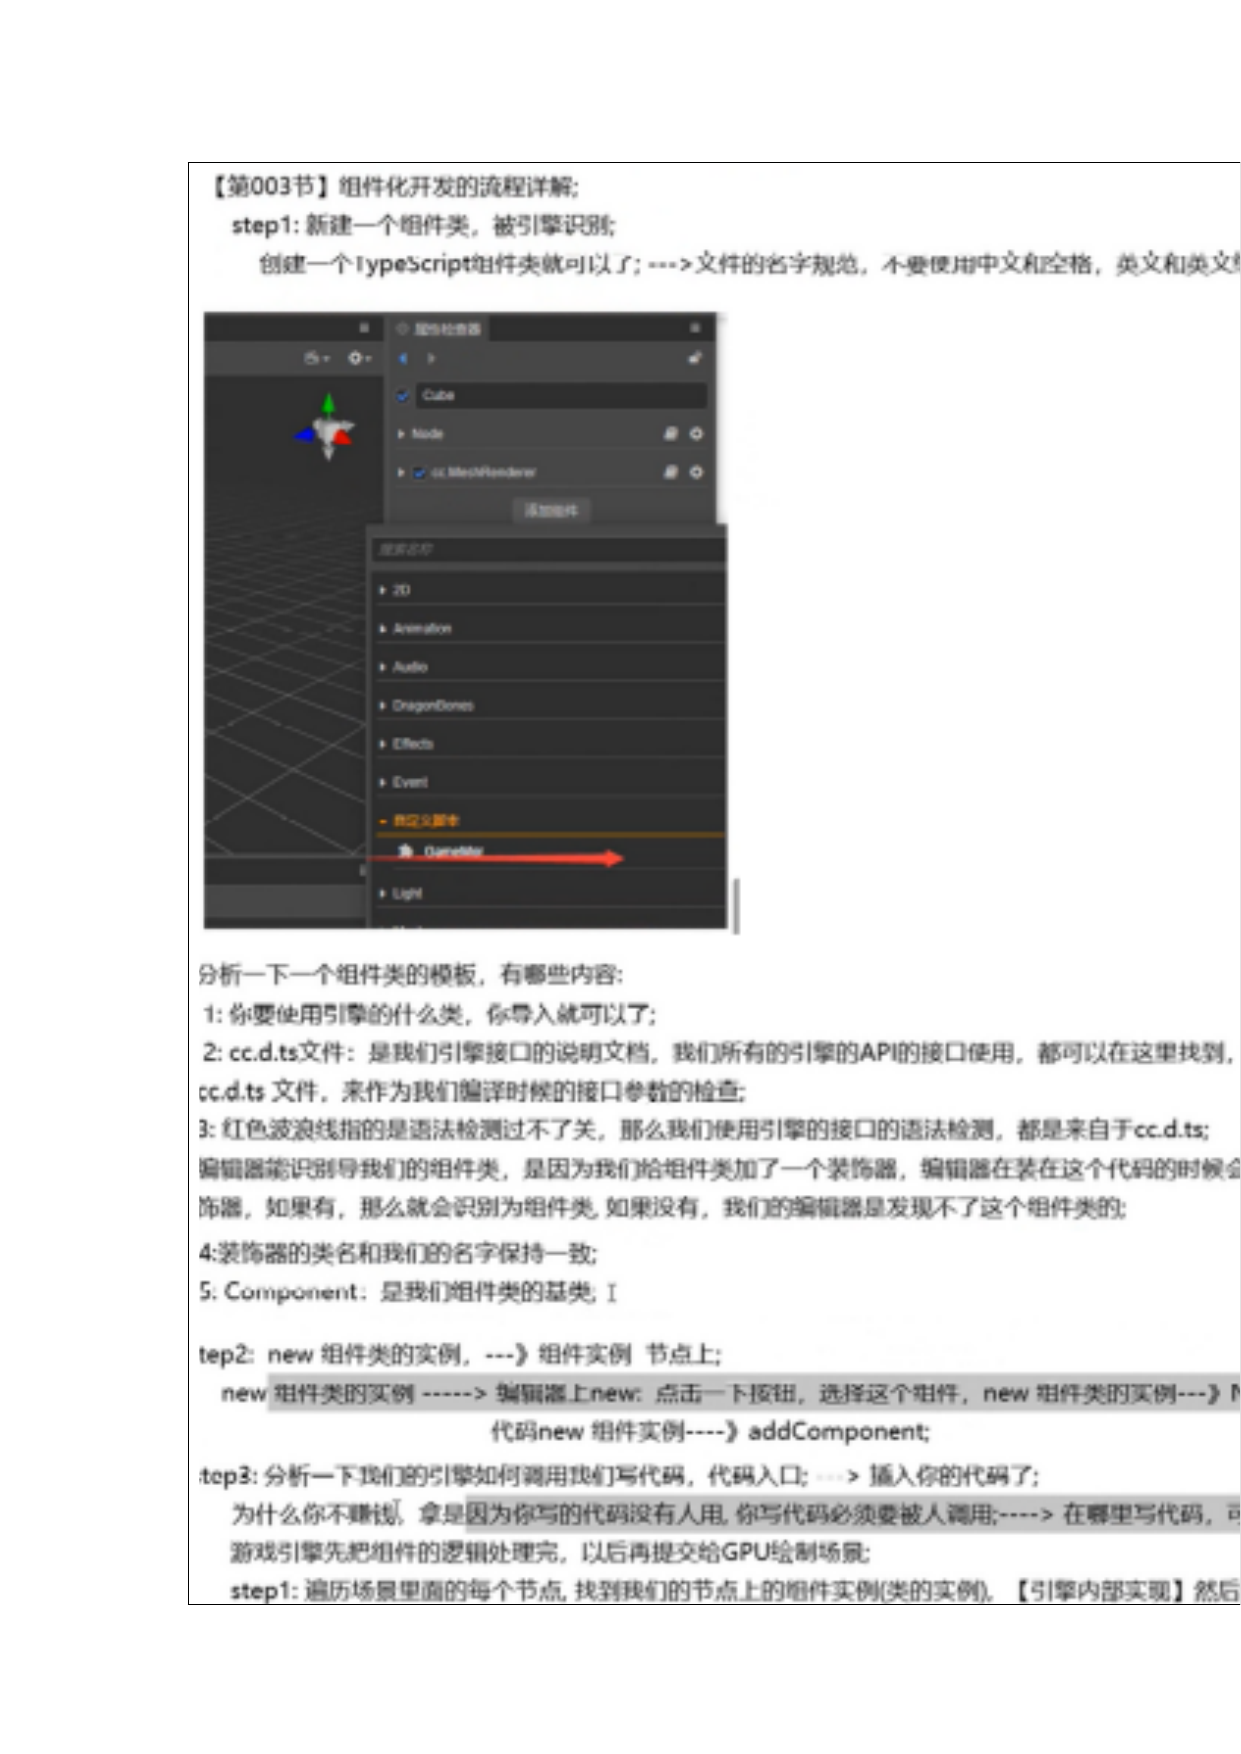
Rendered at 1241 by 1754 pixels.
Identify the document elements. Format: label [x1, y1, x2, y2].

table_header [189, 163, 199, 1604]
